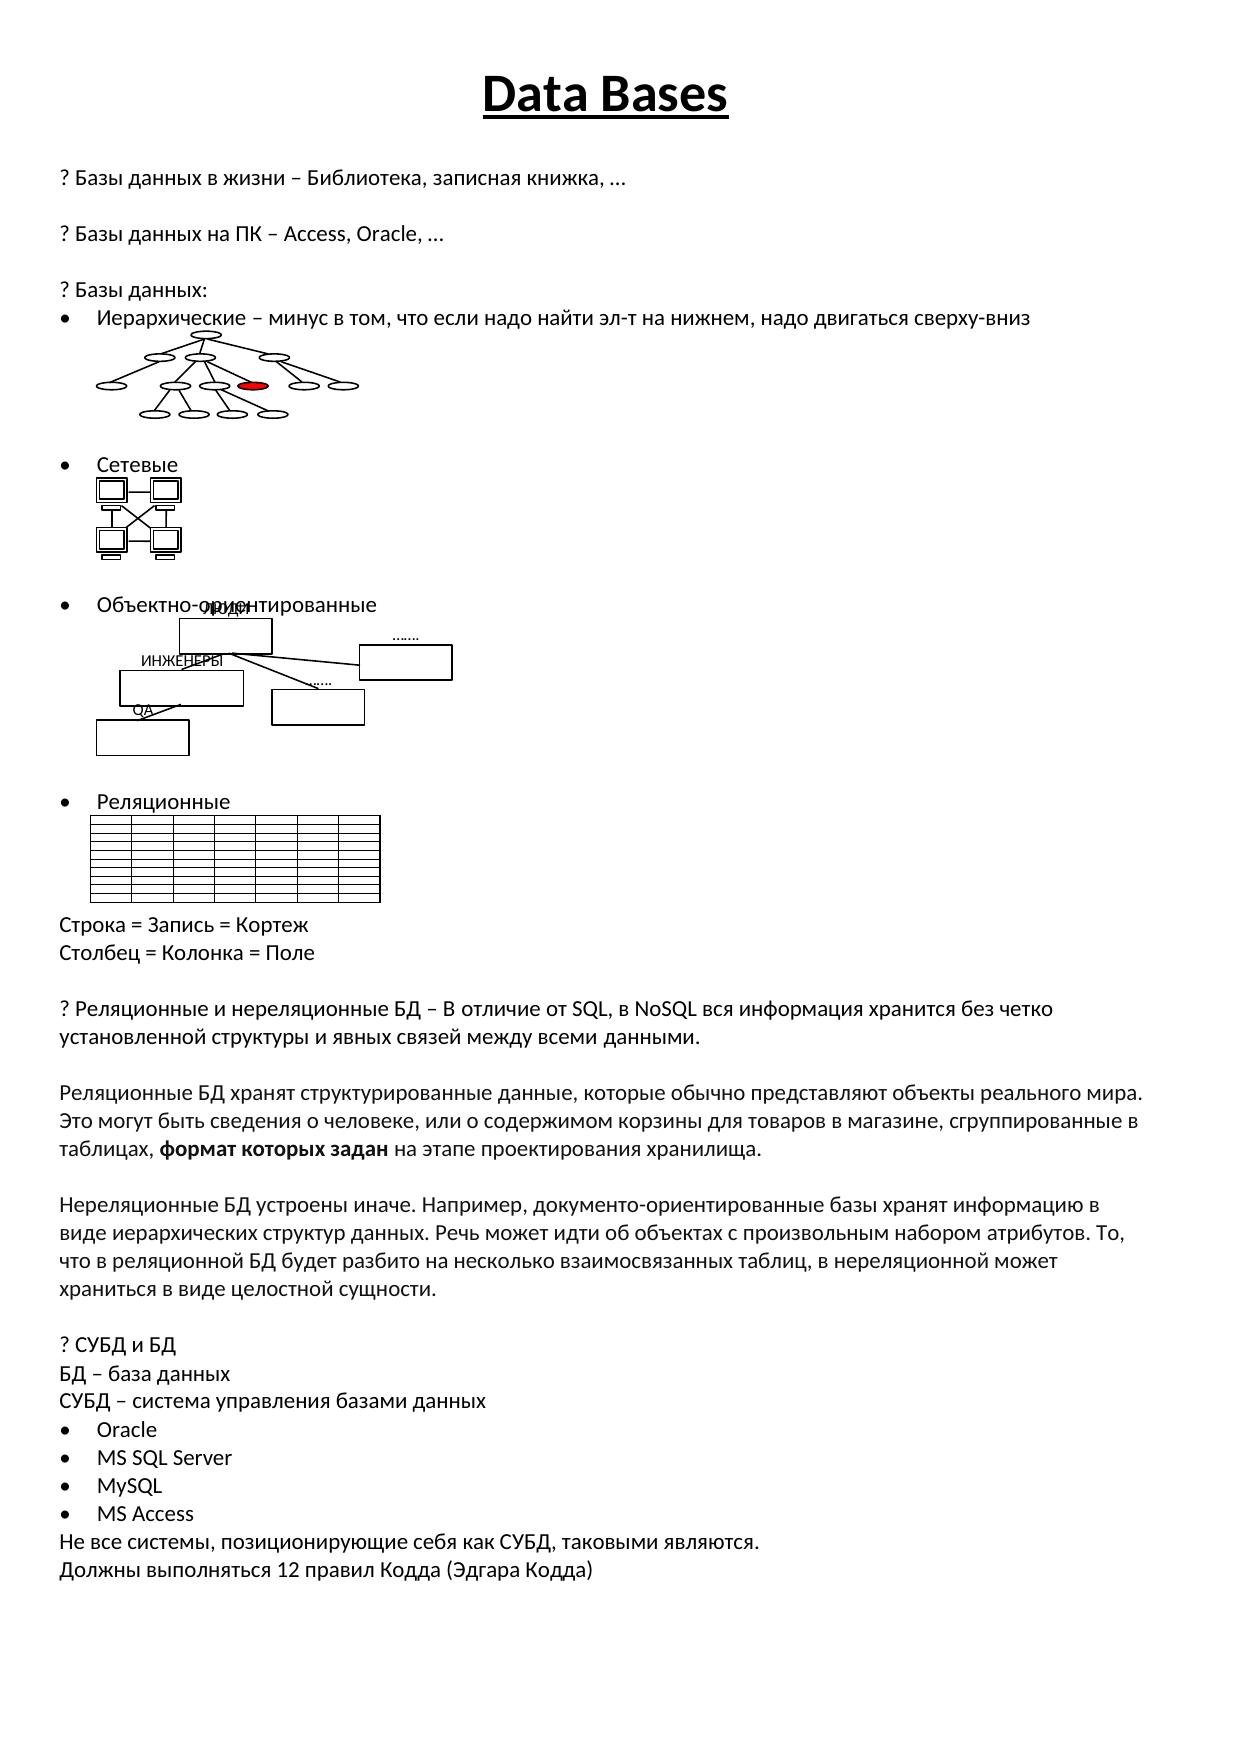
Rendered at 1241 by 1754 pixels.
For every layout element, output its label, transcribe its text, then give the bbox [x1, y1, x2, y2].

text ? Базы данных: [59, 275, 1152, 303]
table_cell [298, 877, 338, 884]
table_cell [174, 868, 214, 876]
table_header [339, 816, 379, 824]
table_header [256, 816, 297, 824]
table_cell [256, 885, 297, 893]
text СУБД – система управления базами данных [59, 1387, 1152, 1415]
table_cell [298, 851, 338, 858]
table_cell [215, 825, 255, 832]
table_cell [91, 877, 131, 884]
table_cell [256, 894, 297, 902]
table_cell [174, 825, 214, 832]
list Oracle [59, 1415, 1152, 1443]
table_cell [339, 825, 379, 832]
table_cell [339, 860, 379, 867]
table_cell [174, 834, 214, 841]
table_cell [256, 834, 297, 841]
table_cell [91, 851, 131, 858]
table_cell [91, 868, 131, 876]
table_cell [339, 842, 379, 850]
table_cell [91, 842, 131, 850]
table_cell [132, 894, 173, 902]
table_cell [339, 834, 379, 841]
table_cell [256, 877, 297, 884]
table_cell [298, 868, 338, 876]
text ? Реляционные и нереляционные БД – В отличие от SQL, в NoSQL вся информация хранится без четко установленной структуры и явных связей между всеми данными. [59, 994, 1152, 1050]
list Сетевые [59, 450, 1152, 590]
list MS SQL Server [59, 1443, 1152, 1471]
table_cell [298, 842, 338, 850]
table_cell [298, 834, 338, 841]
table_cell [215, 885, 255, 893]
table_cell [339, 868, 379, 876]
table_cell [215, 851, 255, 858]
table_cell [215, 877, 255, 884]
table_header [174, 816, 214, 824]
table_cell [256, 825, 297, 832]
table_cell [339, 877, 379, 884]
text ? Базы данных на ПК – Access, Oracle, … [59, 219, 1152, 247]
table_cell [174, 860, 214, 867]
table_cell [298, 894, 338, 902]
list MySQL [59, 1471, 1152, 1499]
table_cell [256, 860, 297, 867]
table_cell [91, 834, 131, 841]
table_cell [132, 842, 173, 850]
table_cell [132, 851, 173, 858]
text Реляционные БД хранят структурированные данные, которые обычно представляют объекты реального мира. Это могут быть сведения о человеке, или о содержимом корзины для товаров в магазине, сгруппированные в таблицах, формат которых задан на этапе проектирования хранилища. Нереляционные БД устроены иначе. Например, документо-ориентированные базы хранят информацию в виде иерархических структур данных. Речь может идти об объектах с произвольным набором атрибутов. То, что в реляционной БД будет разбито на несколько взаимосвязанных таблиц, в нереляционной может храниться в виде целостной сущности. [59, 1078, 1152, 1303]
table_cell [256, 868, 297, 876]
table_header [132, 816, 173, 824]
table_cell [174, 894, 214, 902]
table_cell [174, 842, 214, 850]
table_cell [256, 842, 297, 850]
text ? СУБД и БД [59, 1331, 1152, 1359]
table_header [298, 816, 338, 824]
text Столбец = Колонка = Поле [59, 938, 1152, 966]
text БД – база данных [59, 1359, 1152, 1387]
list Реляционные [59, 787, 1152, 815]
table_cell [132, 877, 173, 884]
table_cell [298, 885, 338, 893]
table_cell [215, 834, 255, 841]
text ? Базы данных в жизни – Библиотека, записная книжка, … [59, 163, 1152, 191]
text Должны выполняться 12 правил Кодда (Эдгара Кодда) [59, 1555, 1152, 1583]
text Строка = Запись = Кортеж [59, 910, 1152, 938]
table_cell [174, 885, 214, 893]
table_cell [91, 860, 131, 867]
list Иерархические – минус в том, что если надо найти эл-т на нижнем, надо двигаться сверху-вниз [59, 303, 1152, 450]
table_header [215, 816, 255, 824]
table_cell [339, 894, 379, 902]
text Не все системы, позиционирующие себя как СУБД, таковыми являются. [59, 1527, 1152, 1555]
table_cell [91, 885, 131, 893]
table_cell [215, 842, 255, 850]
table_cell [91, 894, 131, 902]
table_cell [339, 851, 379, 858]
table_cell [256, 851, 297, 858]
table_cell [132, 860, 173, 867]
list Объектно-ориентированные [59, 590, 1152, 787]
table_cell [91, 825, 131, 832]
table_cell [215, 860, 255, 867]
list MS Access [59, 1499, 1152, 1527]
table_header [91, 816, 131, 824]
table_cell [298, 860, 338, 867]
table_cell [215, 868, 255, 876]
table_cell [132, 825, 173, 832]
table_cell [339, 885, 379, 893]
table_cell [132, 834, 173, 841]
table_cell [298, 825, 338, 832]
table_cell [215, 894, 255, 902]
text Data Bases [59, 59, 1152, 125]
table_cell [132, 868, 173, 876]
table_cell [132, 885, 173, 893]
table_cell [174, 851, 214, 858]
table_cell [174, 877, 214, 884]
